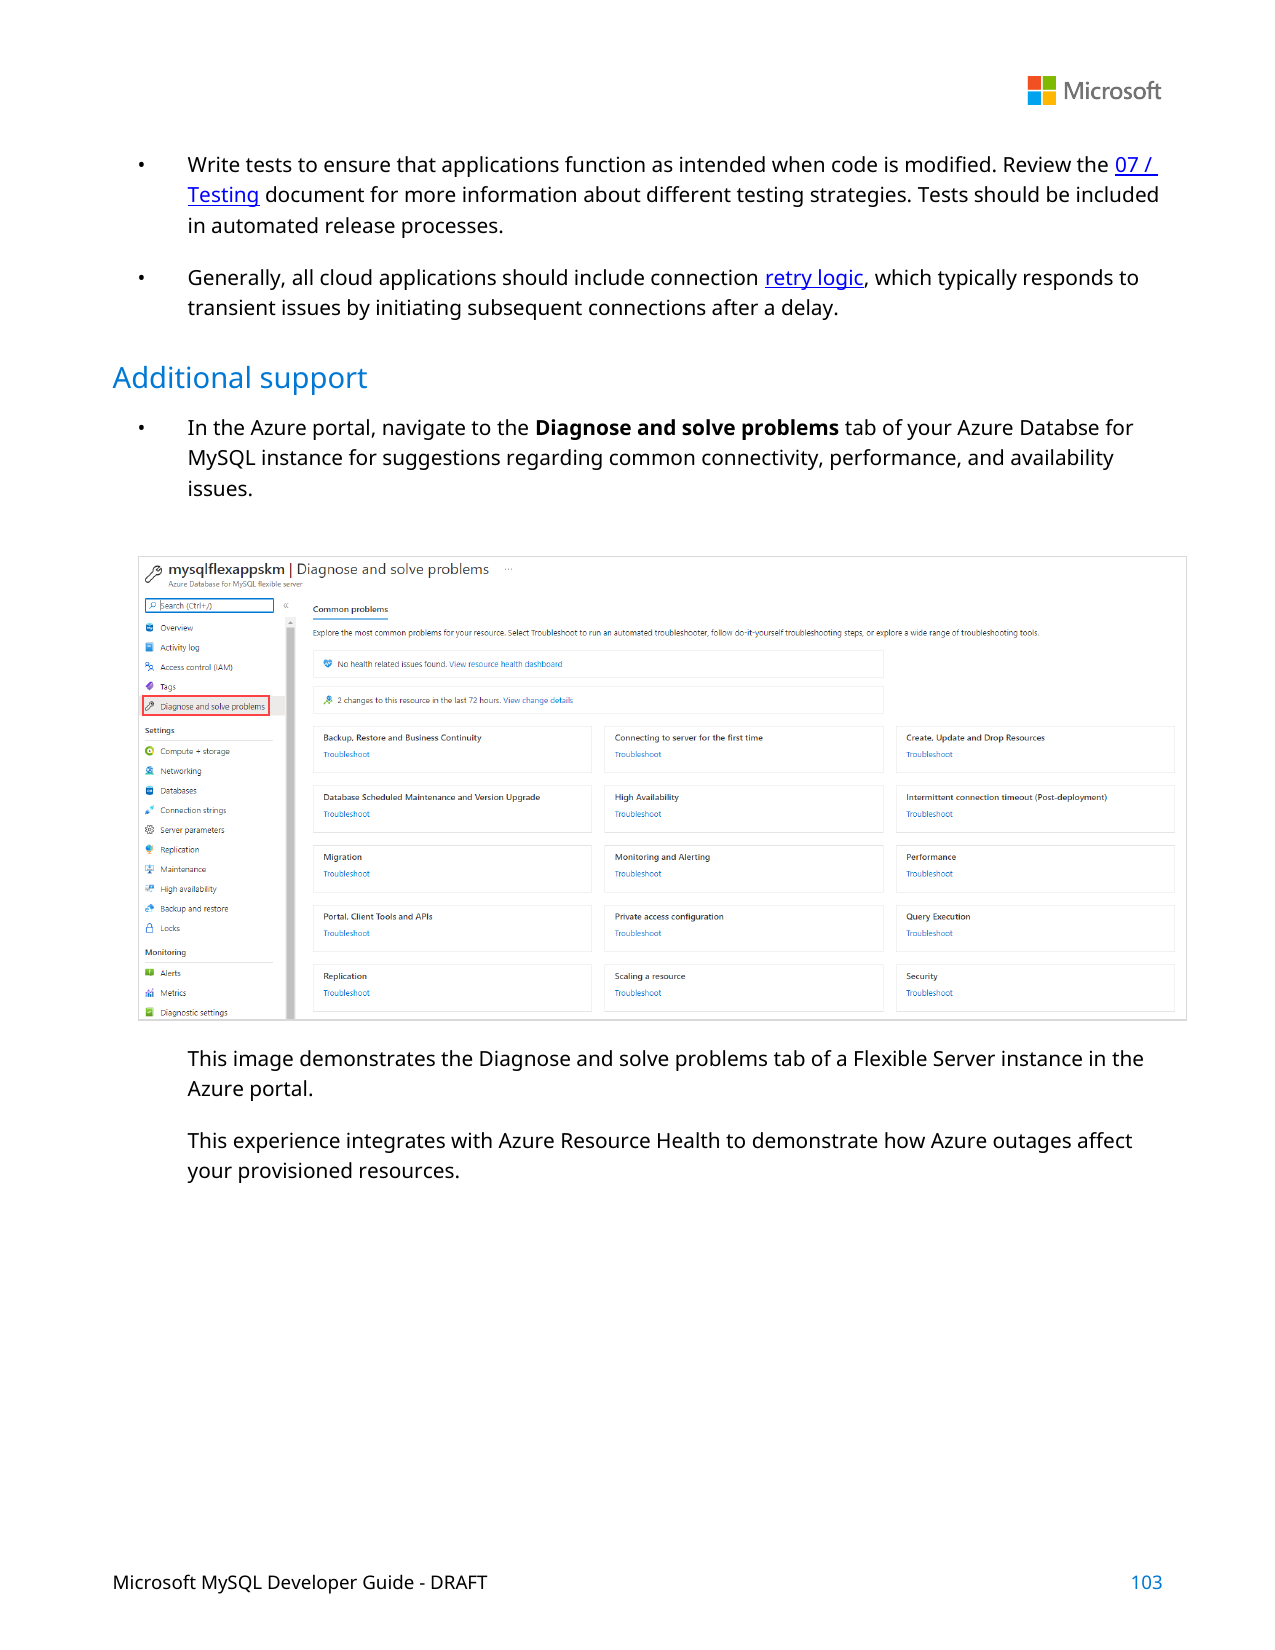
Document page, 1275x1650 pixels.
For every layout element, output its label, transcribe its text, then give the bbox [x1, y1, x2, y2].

subtitle Additional support [112, 357, 1162, 397]
list This image demonstrates the Diagnose and solve problems tab of a Flexible Server instance in the Azure portal. [137, 1044, 1162, 1103]
picture [139, 557, 1186, 1019]
list Generally, all cloud applications should include connection retry logic, which typically responds to transient issues by initiating subsequent connections after a delay. [137, 263, 1162, 322]
list This experience integrates with Azure Resource Health to demonstrate how Azure outages affect your provisioned resources. [137, 1126, 1162, 1185]
list In the Azure portal, navigate to the Diagnose and solve problems tab of your Azure Databse for MySQL instance for suggestions regarding common connectivity, performance, and availability issues. [137, 413, 1162, 502]
picture [1026, 75, 1163, 107]
list Write tests to ensure that applications function as intended when code is modified. Review the 07 / Testing document for more information about different testing strategies. Tests should be included in automated release processes. [137, 150, 1162, 240]
